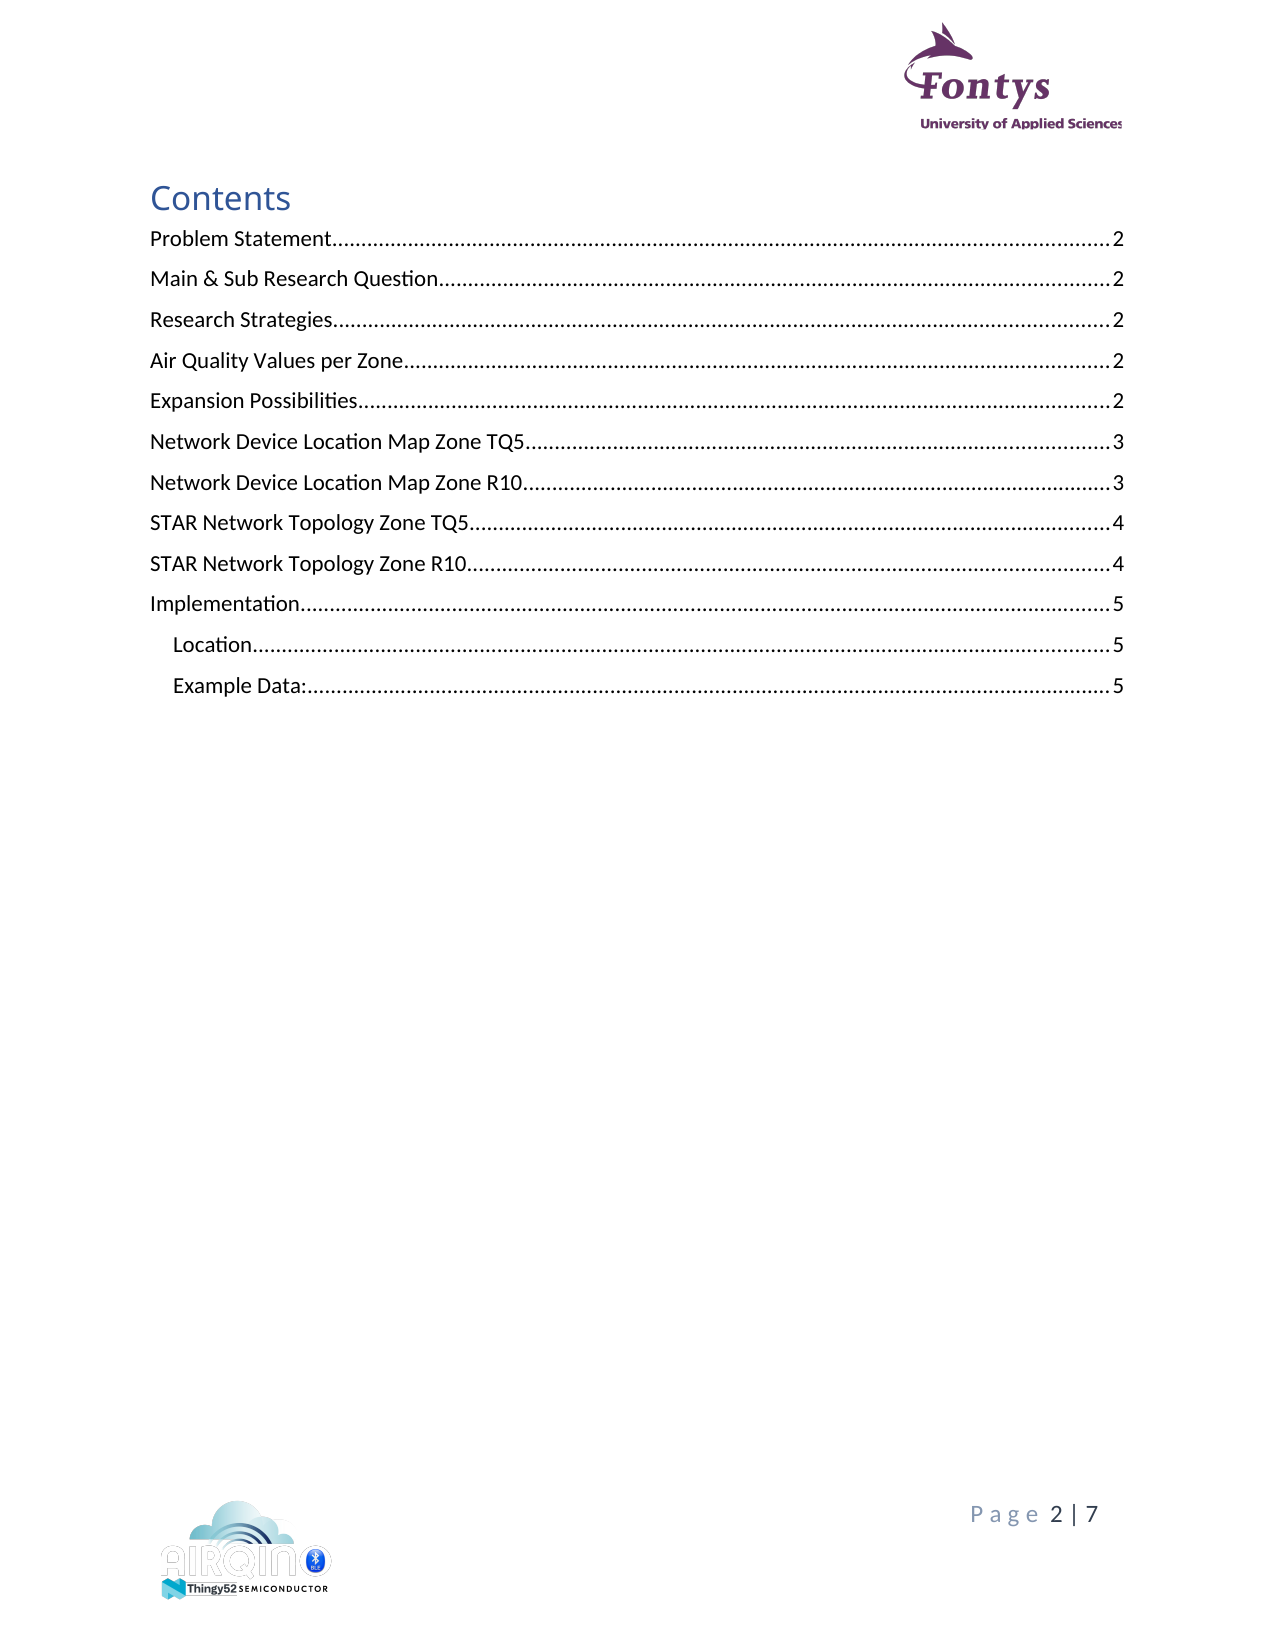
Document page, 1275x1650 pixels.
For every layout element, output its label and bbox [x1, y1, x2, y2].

picture [150, 1498, 335, 1602]
picture [902, 20, 1122, 130]
